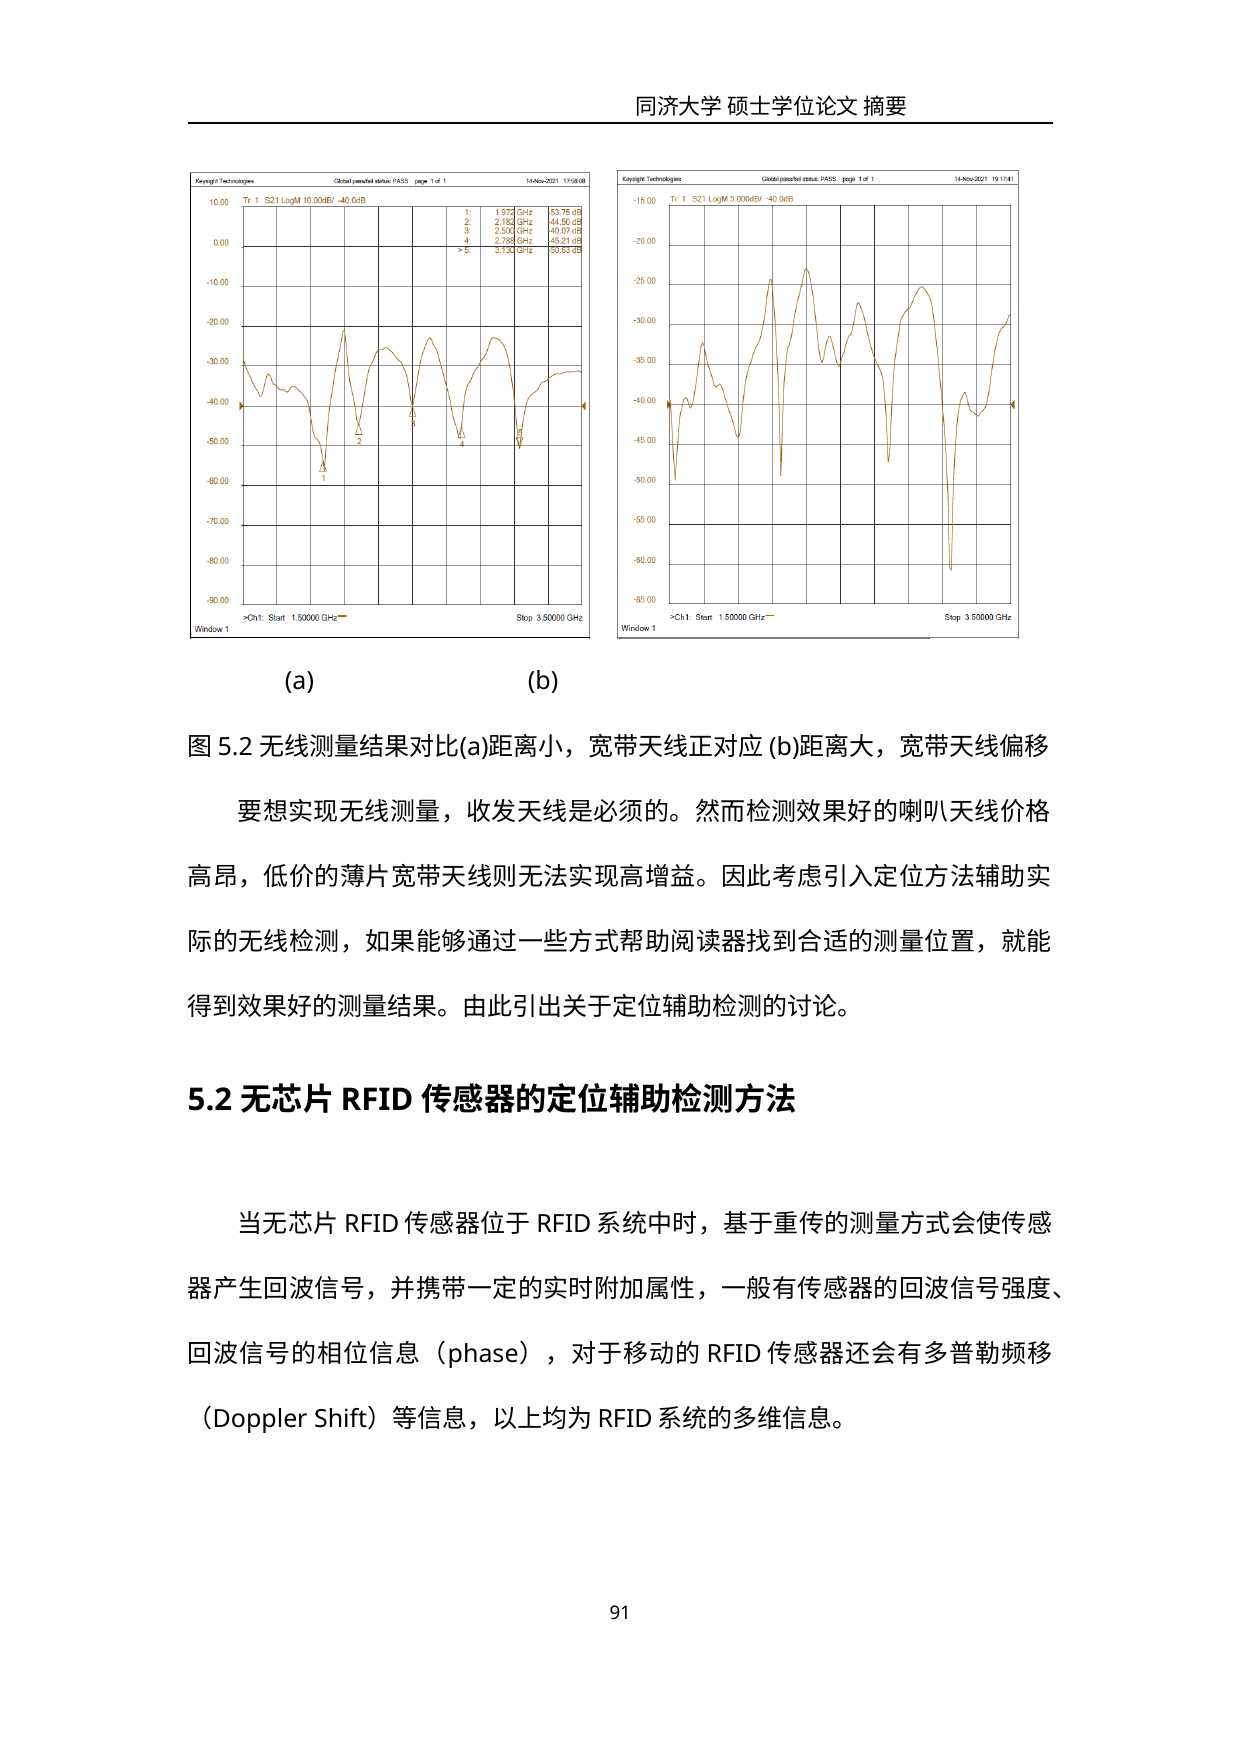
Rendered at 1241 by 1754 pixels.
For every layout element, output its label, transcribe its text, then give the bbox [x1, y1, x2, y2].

text 要想实现无线测量，收发天线是必须的。然而检测效果好的喇叭天线价格高昂，低价的薄片宽带天线则无法实现高增益。因此考虑引入定位方法辅助实际的无线检测，如果能够通过一些方式帮助阅读器找到合适的测量位置，就能得到效果好的测量结果。由此引出关于定位辅助检测的讨论。 [187, 777, 1053, 1037]
text (a) (b) [187, 647, 1053, 712]
picture [615, 168, 1020, 639]
text 当无芯片RFID传感器位于RFID系统中时，基于重传的测量方式会使传感器产生回波信号，并携带一定的实时附加属性，一般有传感器的回波信号强度、回波信号的相位信息（phase），对于移动的RFID传感器还会有多普勒频移（Doppler Shift）等信息，以上均为RFID系统的多维信息。 [187, 1189, 1053, 1449]
picture [187, 171, 592, 639]
text 图5.2 无线测量结果对比(a)距离小，宽带天线正对应 (b)距离大，宽带天线偏移 [187, 712, 1053, 777]
subtitle 5.2 无芯片RFID 传感器的定位辅助检测方法 [187, 1064, 1053, 1129]
